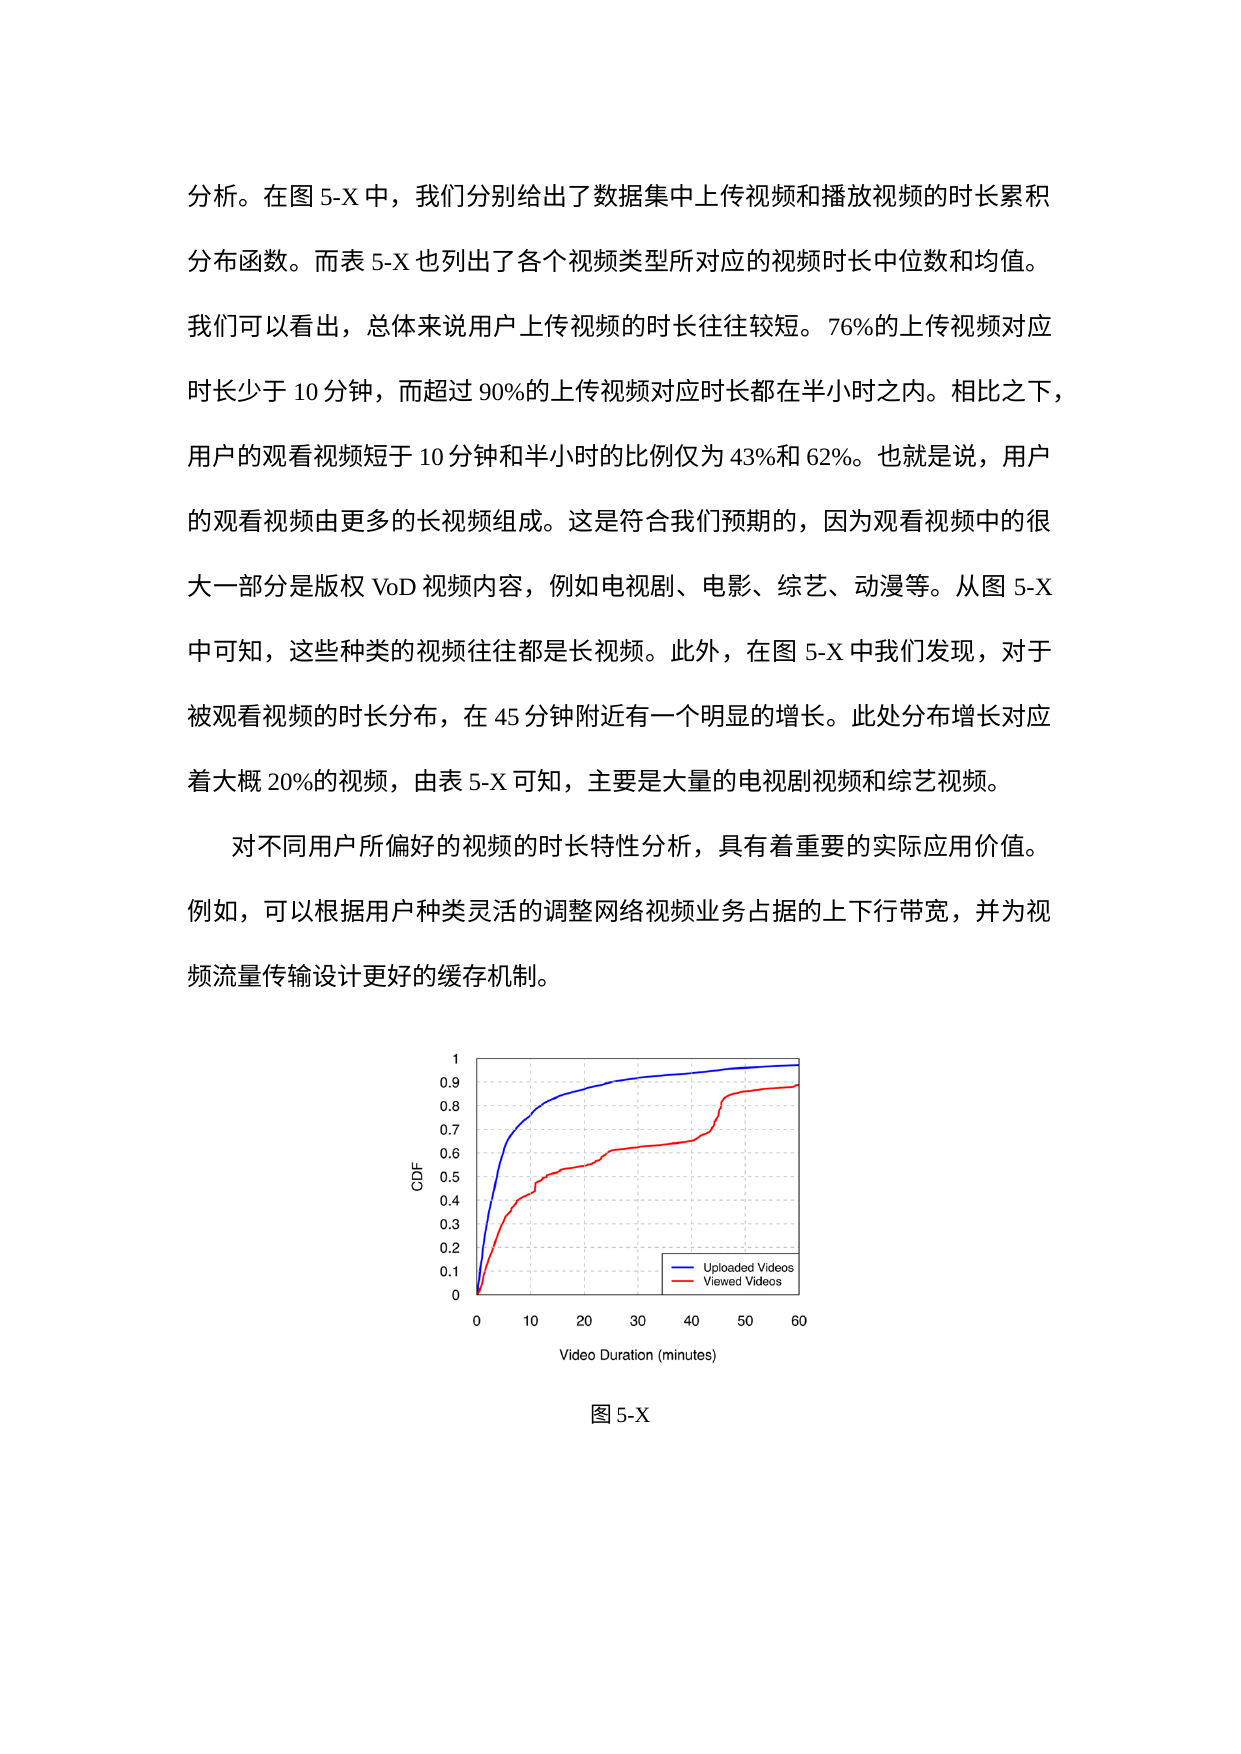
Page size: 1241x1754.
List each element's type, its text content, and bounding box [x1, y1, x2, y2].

picture [406, 1039, 835, 1382]
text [187, 162, 1053, 812]
text 对不同用户所偏好的视频的时长特性分析，具有着重要的实际应用价值。例如，可以根据用户种类灵活的调整网络视频业务占据的上下行带宽，并为视频流量传输设计更好的缓存机制。 [187, 812, 1053, 1007]
text 图5-X [187, 1397, 1053, 1429]
